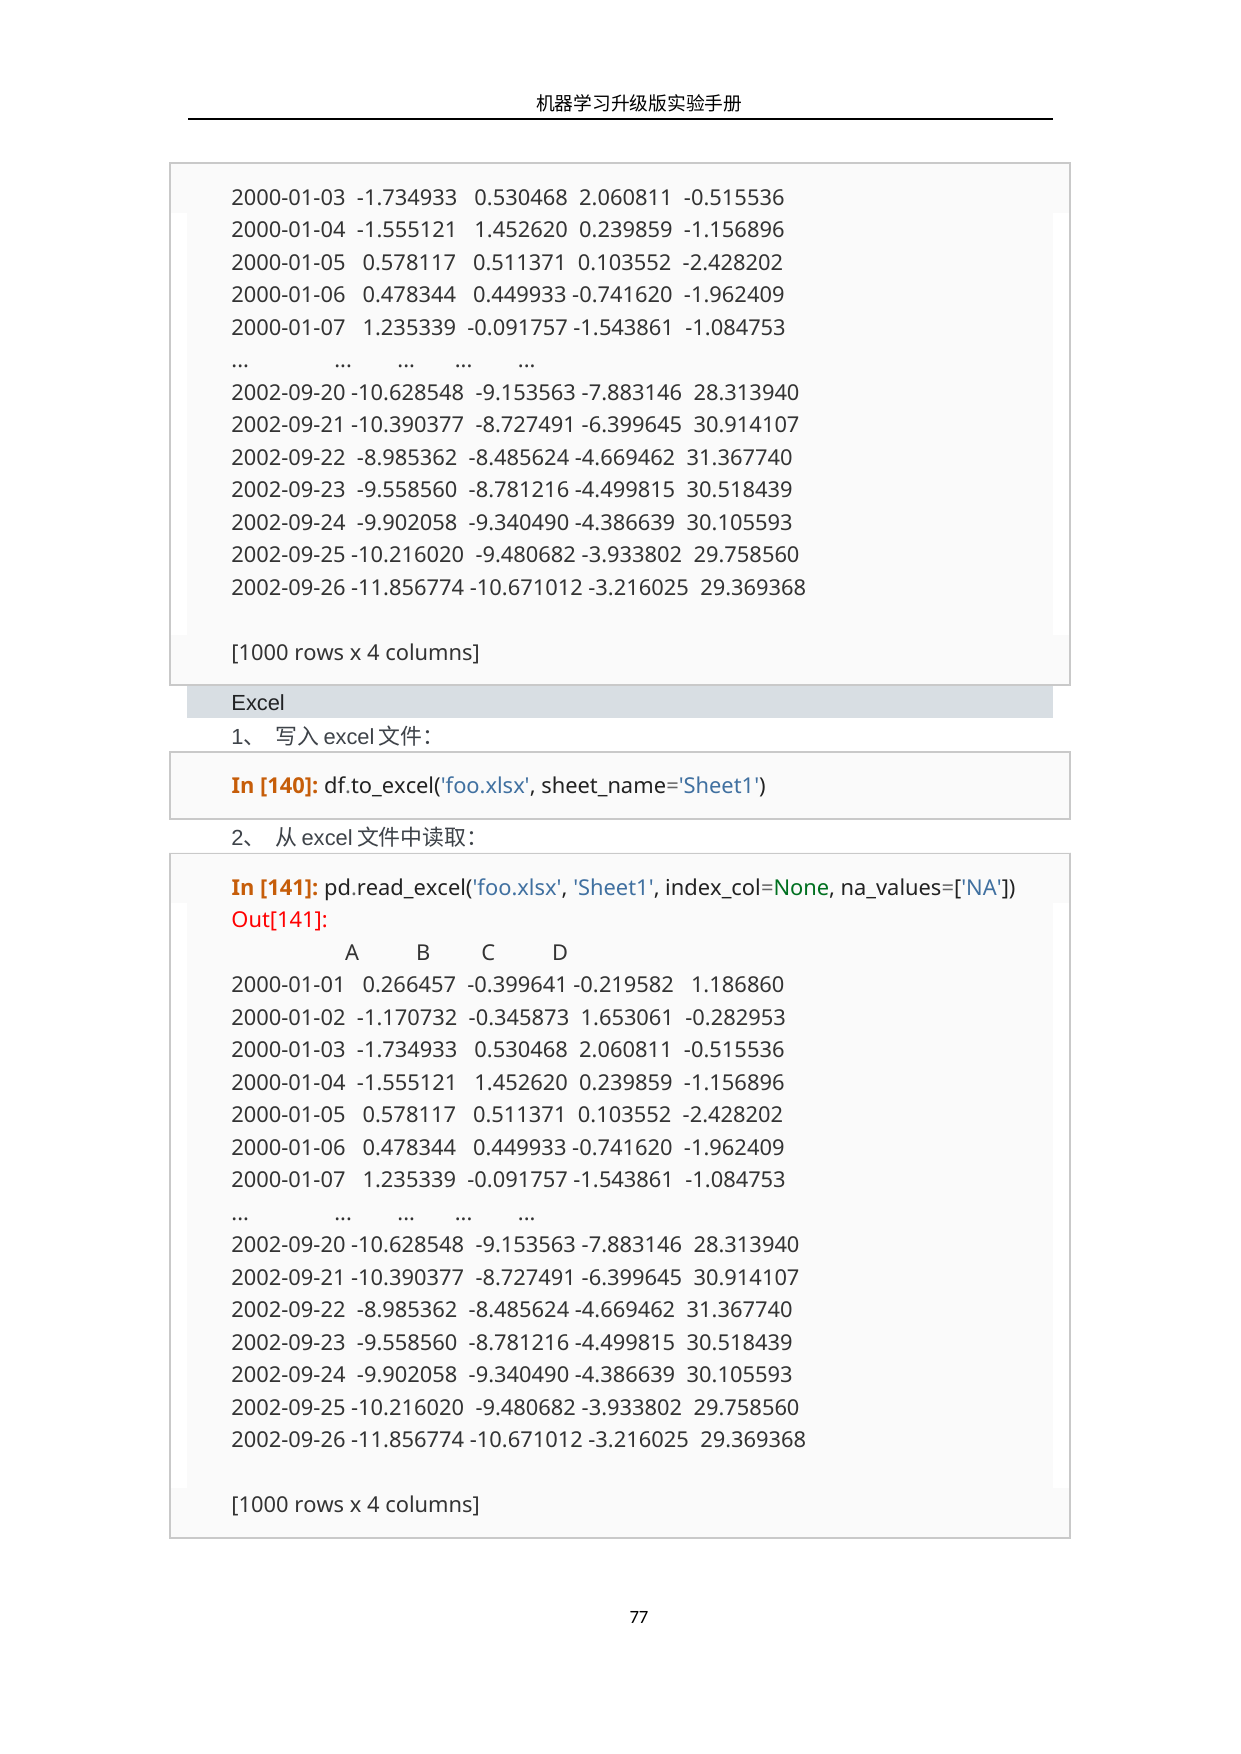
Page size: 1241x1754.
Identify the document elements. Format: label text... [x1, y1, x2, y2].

text Excel [187, 686, 1053, 718]
text 1、 写入excel文件： [187, 718, 1053, 751]
text 2000-01-07 1.235339 -0.091757 -1.543861 -1.084753 [187, 310, 1053, 343]
text 2000-01-04 -1.555121 1.452620 0.239859 -1.156896 [187, 213, 1053, 245]
text In [141]: pd.read_excel('foo.xlsx', 'Sheet1', index_col=None, na_values=['NA']) [171, 854, 1069, 903]
text 2000-01-02 -1.170732 -0.345873 1.653061 -0.282953 [187, 1001, 1053, 1033]
text 2002-09-26 -11.856774 -10.671012 -3.216025 29.369368 [187, 570, 1053, 603]
text 2002-09-23 -9.558560 -8.781216 -4.499815 30.518439 [187, 1326, 1053, 1358]
text A B C D [187, 936, 1053, 968]
text 2002-09-24 -9.902058 -9.340490 -4.386639 30.105593 [187, 1358, 1053, 1391]
text In [140]: df.to_excel('foo.xlsx', sheet_name='Sheet1') [171, 753, 1069, 818]
text 2000-01-04 -1.555121 1.452620 0.239859 -1.156896 [187, 1066, 1053, 1098]
text Out[141]: [187, 903, 1053, 936]
text 2002-09-22 -8.985362 -8.485624 -4.669462 31.367740 [187, 1293, 1053, 1326]
text 2000-01-05 0.578117 0.511371 0.103552 -2.428202 [187, 245, 1053, 278]
text 2000-01-07 1.235339 -0.091757 -1.543861 -1.084753 [187, 1163, 1053, 1196]
text 2000-01-01 0.266457 -0.399641 -0.219582 1.186860 [187, 968, 1053, 1001]
text 2002-09-20 -10.628548 -9.153563 -7.883146 28.313940 [187, 375, 1053, 408]
text [1000 rows x 4 columns] [171, 617, 1069, 684]
text ... ... ... ... ... [187, 343, 1053, 375]
text 2002-09-20 -10.628548 -9.153563 -7.883146 28.313940 [187, 1228, 1053, 1261]
text 2002-09-21 -10.390377 -8.727491 -6.399645 30.914107 [187, 408, 1053, 440]
text [1000 rows x 4 columns] [171, 1470, 1069, 1537]
text ... ... ... ... ... [187, 1196, 1053, 1228]
text 2000-01-05 0.578117 0.511371 0.103552 -2.428202 [187, 1098, 1053, 1131]
text 2、 从excel文件中读取： [187, 820, 1053, 852]
text 2002-09-23 -9.558560 -8.781216 -4.499815 30.518439 [187, 473, 1053, 505]
text 2002-09-25 -10.216020 -9.480682 -3.933802 29.758560 [187, 538, 1053, 570]
text 2002-09-24 -9.902058 -9.340490 -4.386639 30.105593 [187, 505, 1053, 538]
text 2000-01-03 -1.734933 0.530468 2.060811 -0.515536 [187, 1033, 1053, 1066]
text 2002-09-21 -10.390377 -8.727491 -6.399645 30.914107 [187, 1261, 1053, 1293]
text 2000-01-06 0.478344 0.449933 -0.741620 -1.962409 [187, 1131, 1053, 1163]
text 2000-01-03 -1.734933 0.530468 2.060811 -0.515536 [171, 164, 1069, 213]
text 2002-09-25 -10.216020 -9.480682 -3.933802 29.758560 [187, 1391, 1053, 1423]
text 2002-09-26 -11.856774 -10.671012 -3.216025 29.369368 [187, 1423, 1053, 1456]
text 2002-09-22 -8.985362 -8.485624 -4.669462 31.367740 [187, 440, 1053, 473]
text 2000-01-06 0.478344 0.449933 -0.741620 -1.962409 [187, 278, 1053, 310]
